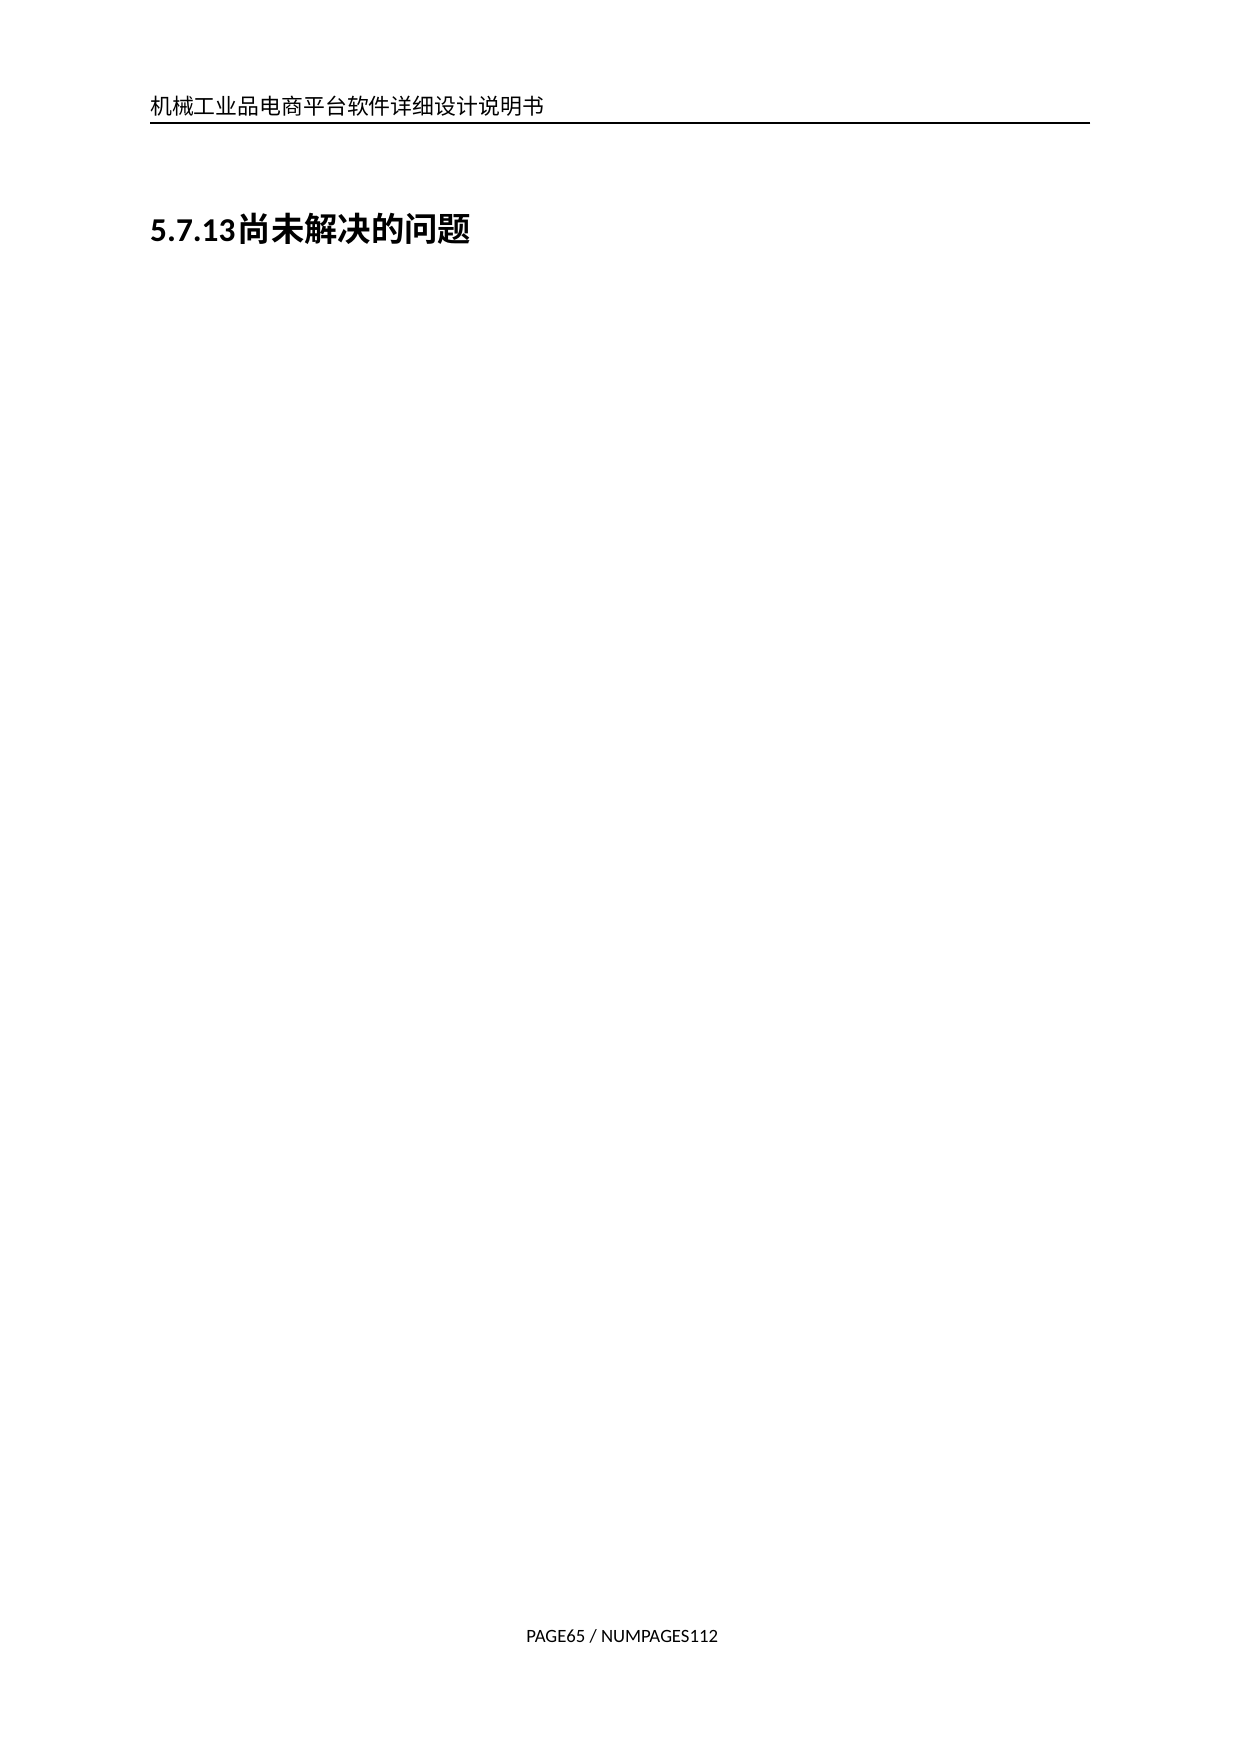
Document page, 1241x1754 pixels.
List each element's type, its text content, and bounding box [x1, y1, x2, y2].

subtitle 尚未解决的问题 [150, 194, 1090, 259]
